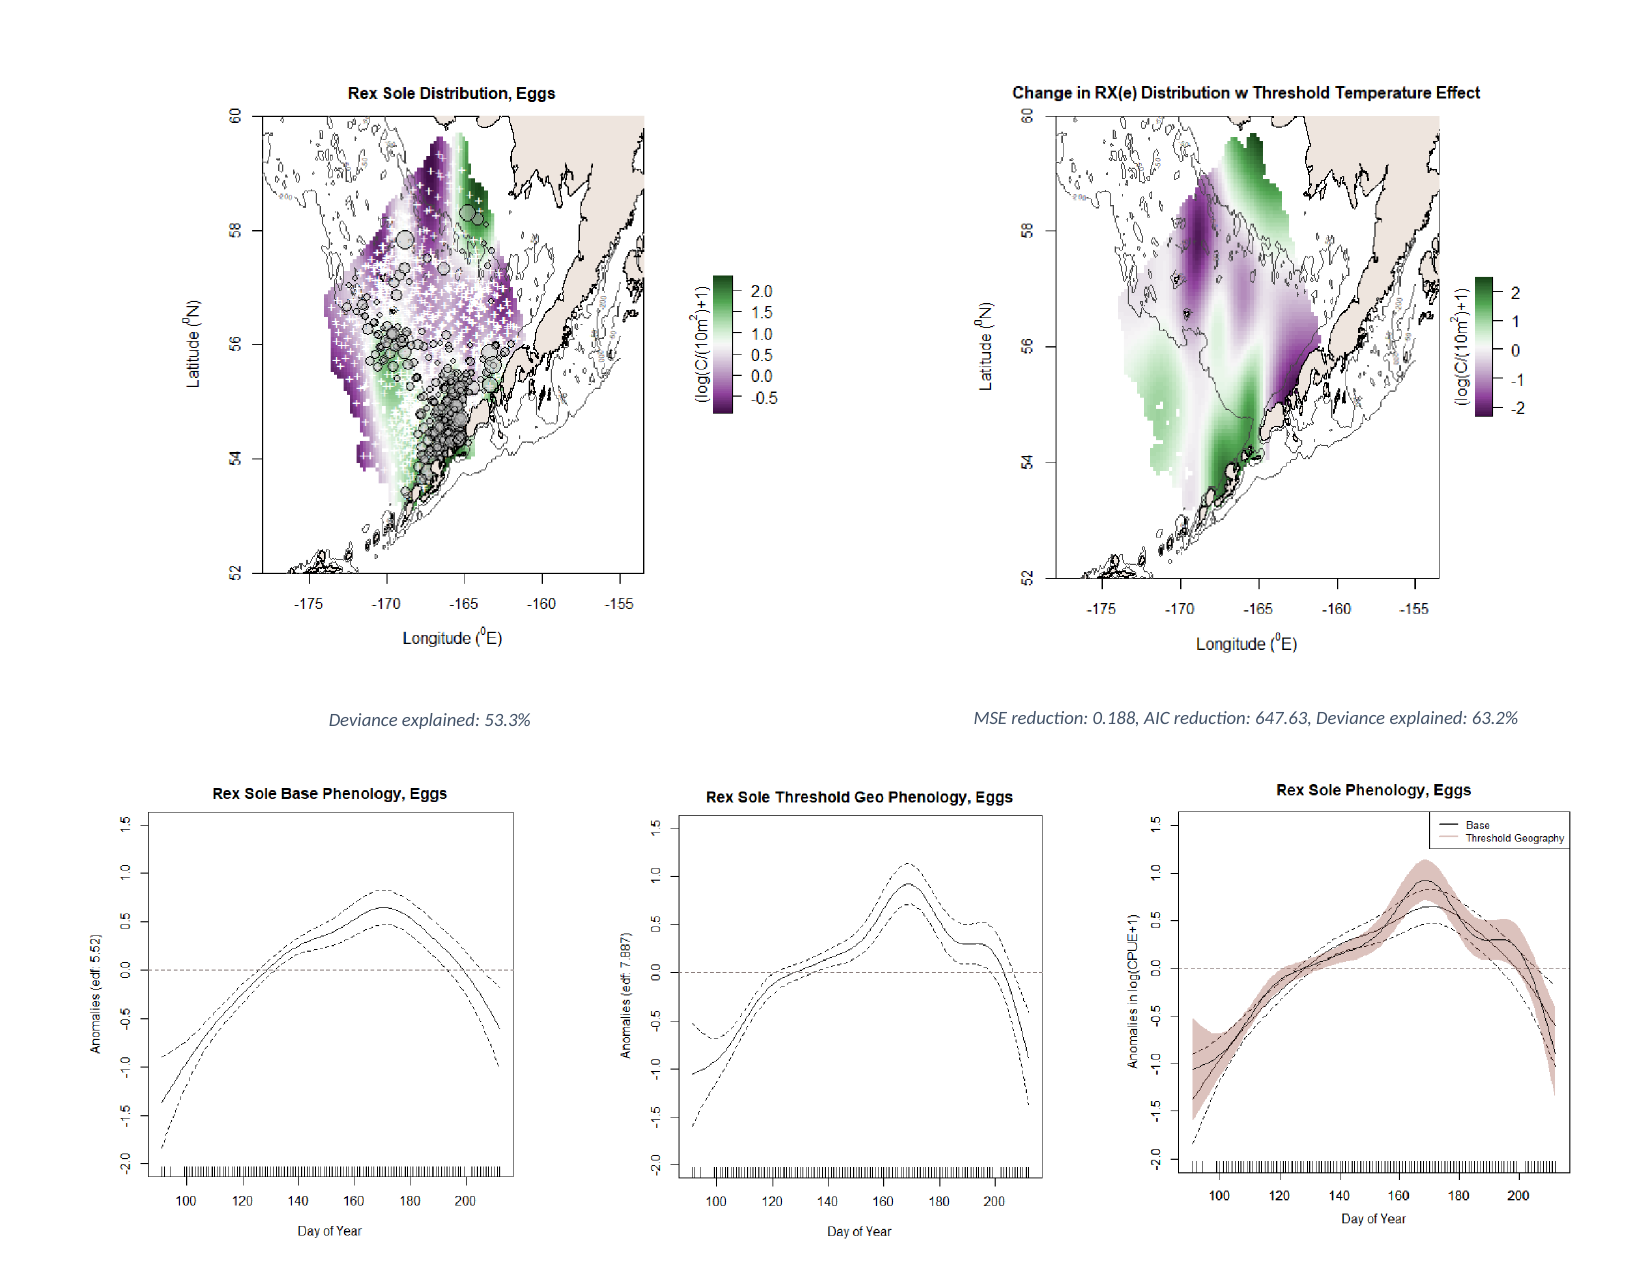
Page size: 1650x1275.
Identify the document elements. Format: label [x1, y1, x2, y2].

picture [1119, 773, 1581, 1229]
picture [611, 781, 1051, 1244]
picture [964, 76, 1541, 661]
picture [165, 71, 787, 657]
picture [80, 780, 522, 1246]
